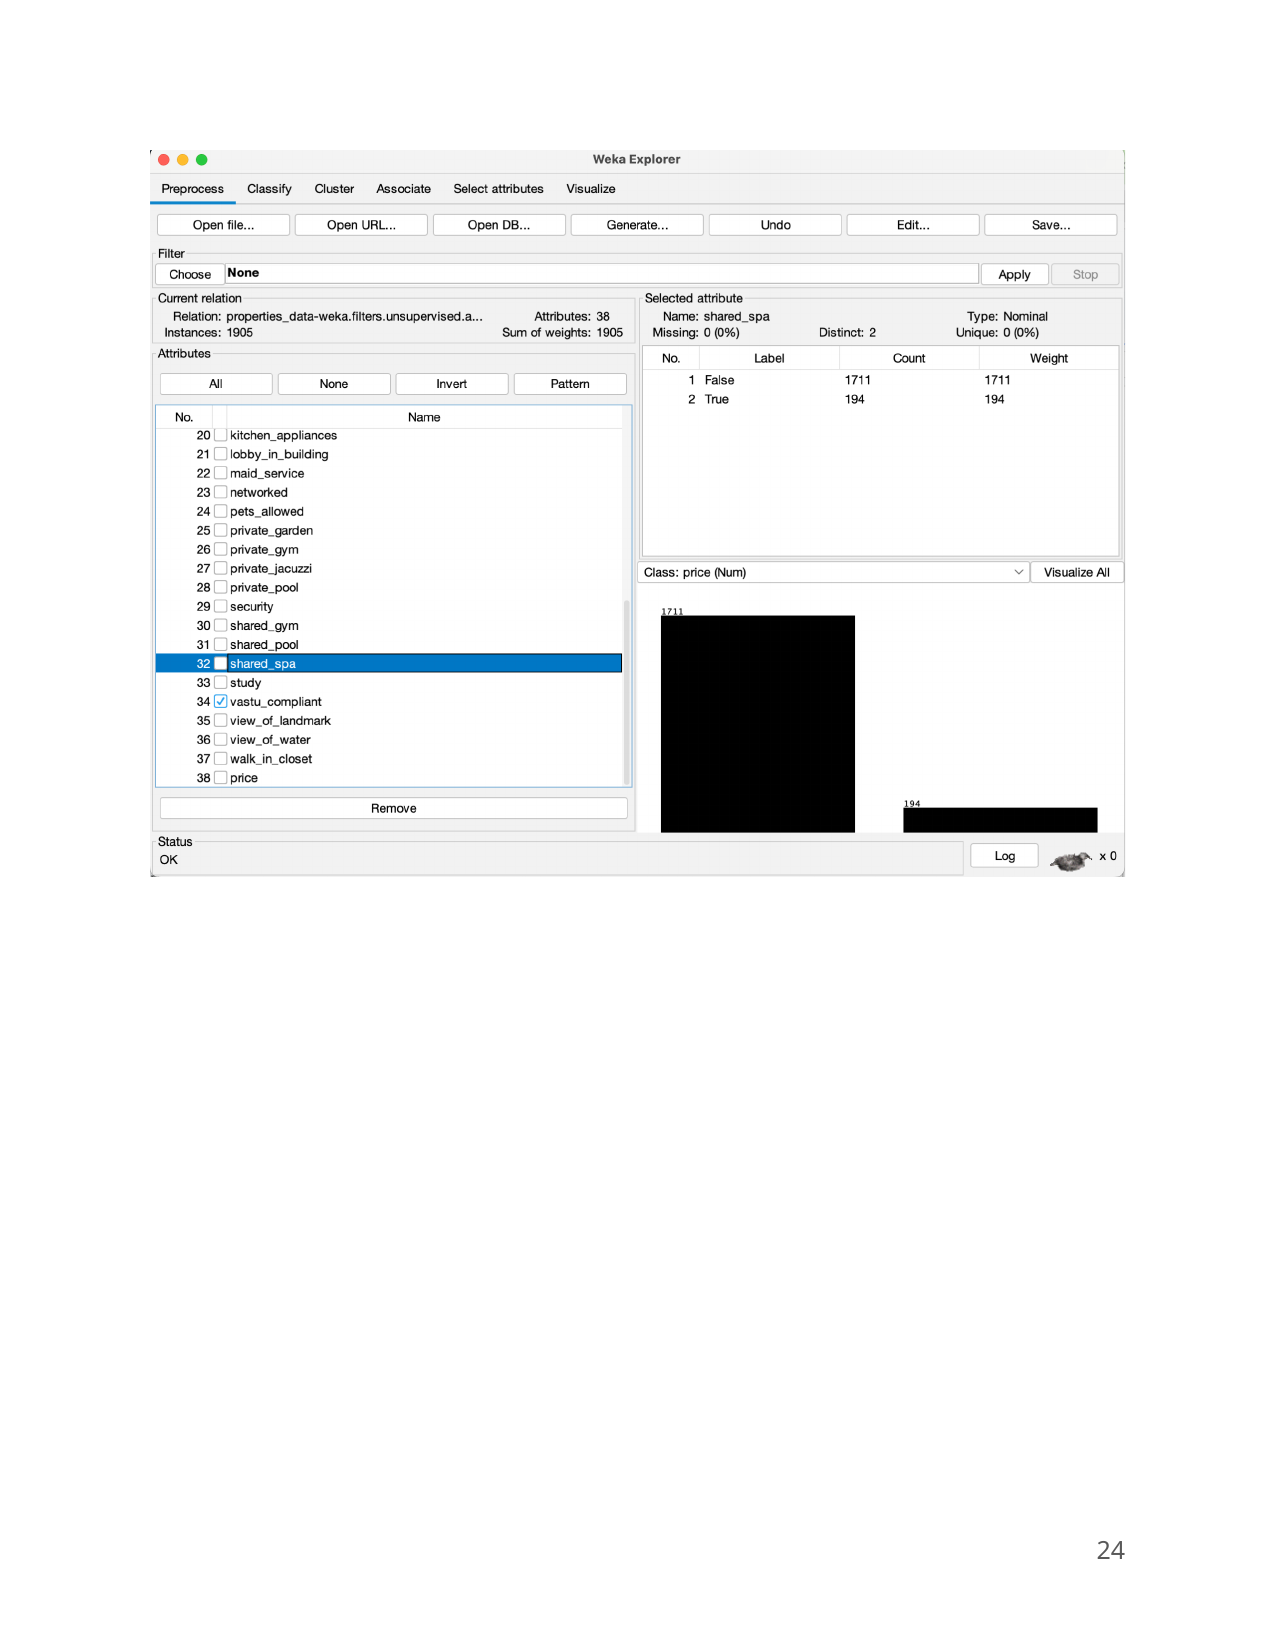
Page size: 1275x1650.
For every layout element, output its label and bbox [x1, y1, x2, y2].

picture [150, 150, 1125, 877]
